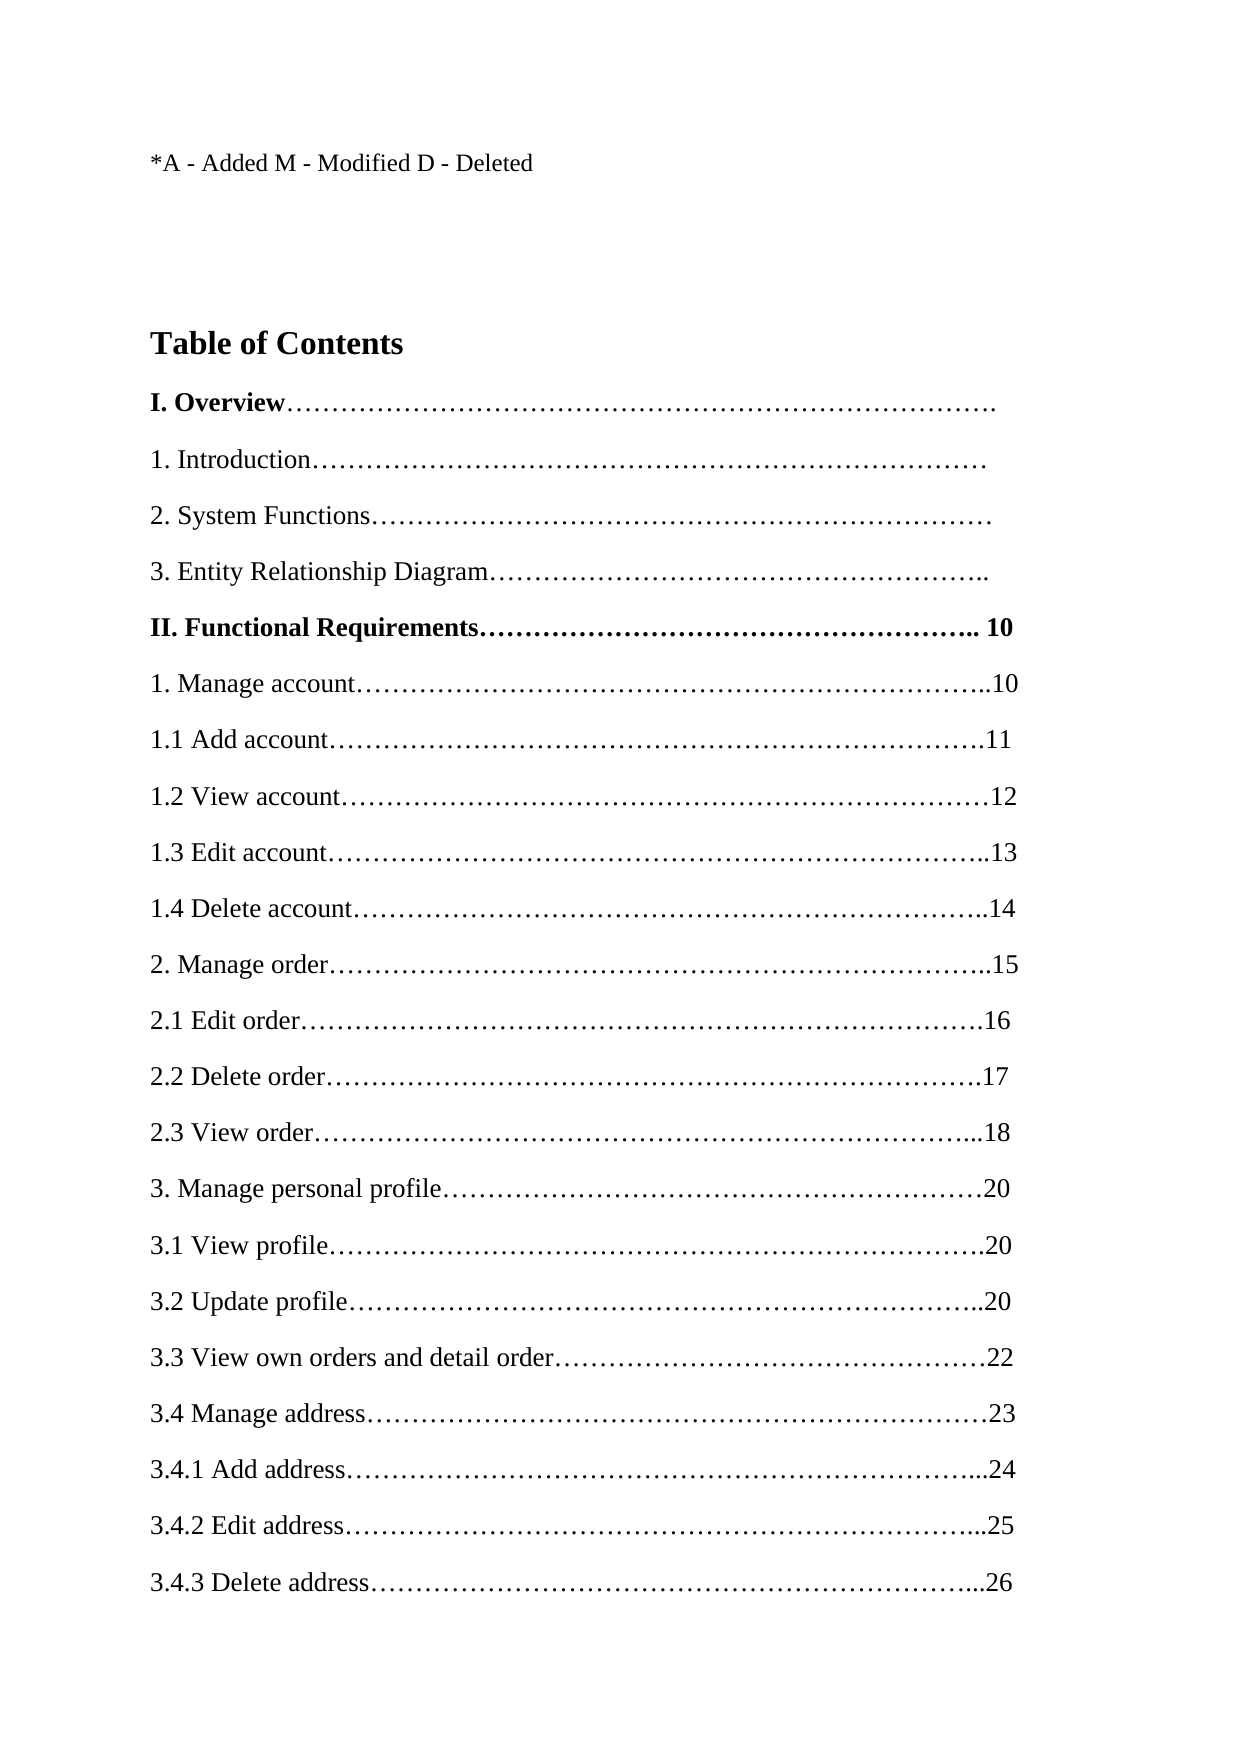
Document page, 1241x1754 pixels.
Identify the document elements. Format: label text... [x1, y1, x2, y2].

text 3. Manage personal profile……………………………………………………20 [150, 1173, 1090, 1204]
text II. Functional Requirements……………………………………………….. 10 [150, 611, 1090, 642]
text 1. Manage account……………………………………………………………..10 [150, 667, 1090, 698]
text 2.3 View order………………………………………………………………...18 [150, 1116, 1090, 1148]
text 2. System Functions…………………………………………………………… [150, 499, 1090, 530]
text 3.3 View own orders and detail order…………………………………………22 [150, 1341, 1090, 1372]
text 2.2 Delete order……………………………………………………………….17 [150, 1060, 1090, 1091]
text 1.4 Delete account……………………………………………………………..14 [150, 892, 1090, 923]
text 1.2 View account………………………………………………………………12 [150, 779, 1090, 811]
text 2.1 Edit order………………………………………………………………….16 [150, 1004, 1090, 1035]
text 3.4.3 Delete address…………………………………………………………...26 [150, 1566, 1090, 1597]
text 3. Entity Relationship Diagram……………………………………………….. [150, 555, 1090, 586]
text I. Overview……………………………………………………………………. [150, 387, 1090, 418]
text 3.1 View profile……………………………………………………………….20 [150, 1229, 1090, 1260]
text 3.4.2 Edit address……………………………………………………………...25 [150, 1509, 1090, 1541]
subtitle Table of Contents [150, 323, 1090, 362]
text 3.4 Manage address……………………………………………………………23 [150, 1397, 1090, 1428]
text *A - Added M - Modified D - Deleted [150, 148, 1090, 176]
text 2. Manage order………………………………………………………………..15 [150, 948, 1090, 979]
text 1. Introduction………………………………………………………………… [150, 443, 1090, 474]
text 1.3 Edit account………………………………………………………………..13 [150, 836, 1090, 867]
text 3.2 Update profile……………………………………………………………..20 [150, 1285, 1090, 1316]
text 1.1 Add account……………………………………………………………….11 [150, 723, 1090, 754]
text 3.4.1 Add address……………………………………………………………...24 [150, 1453, 1090, 1484]
